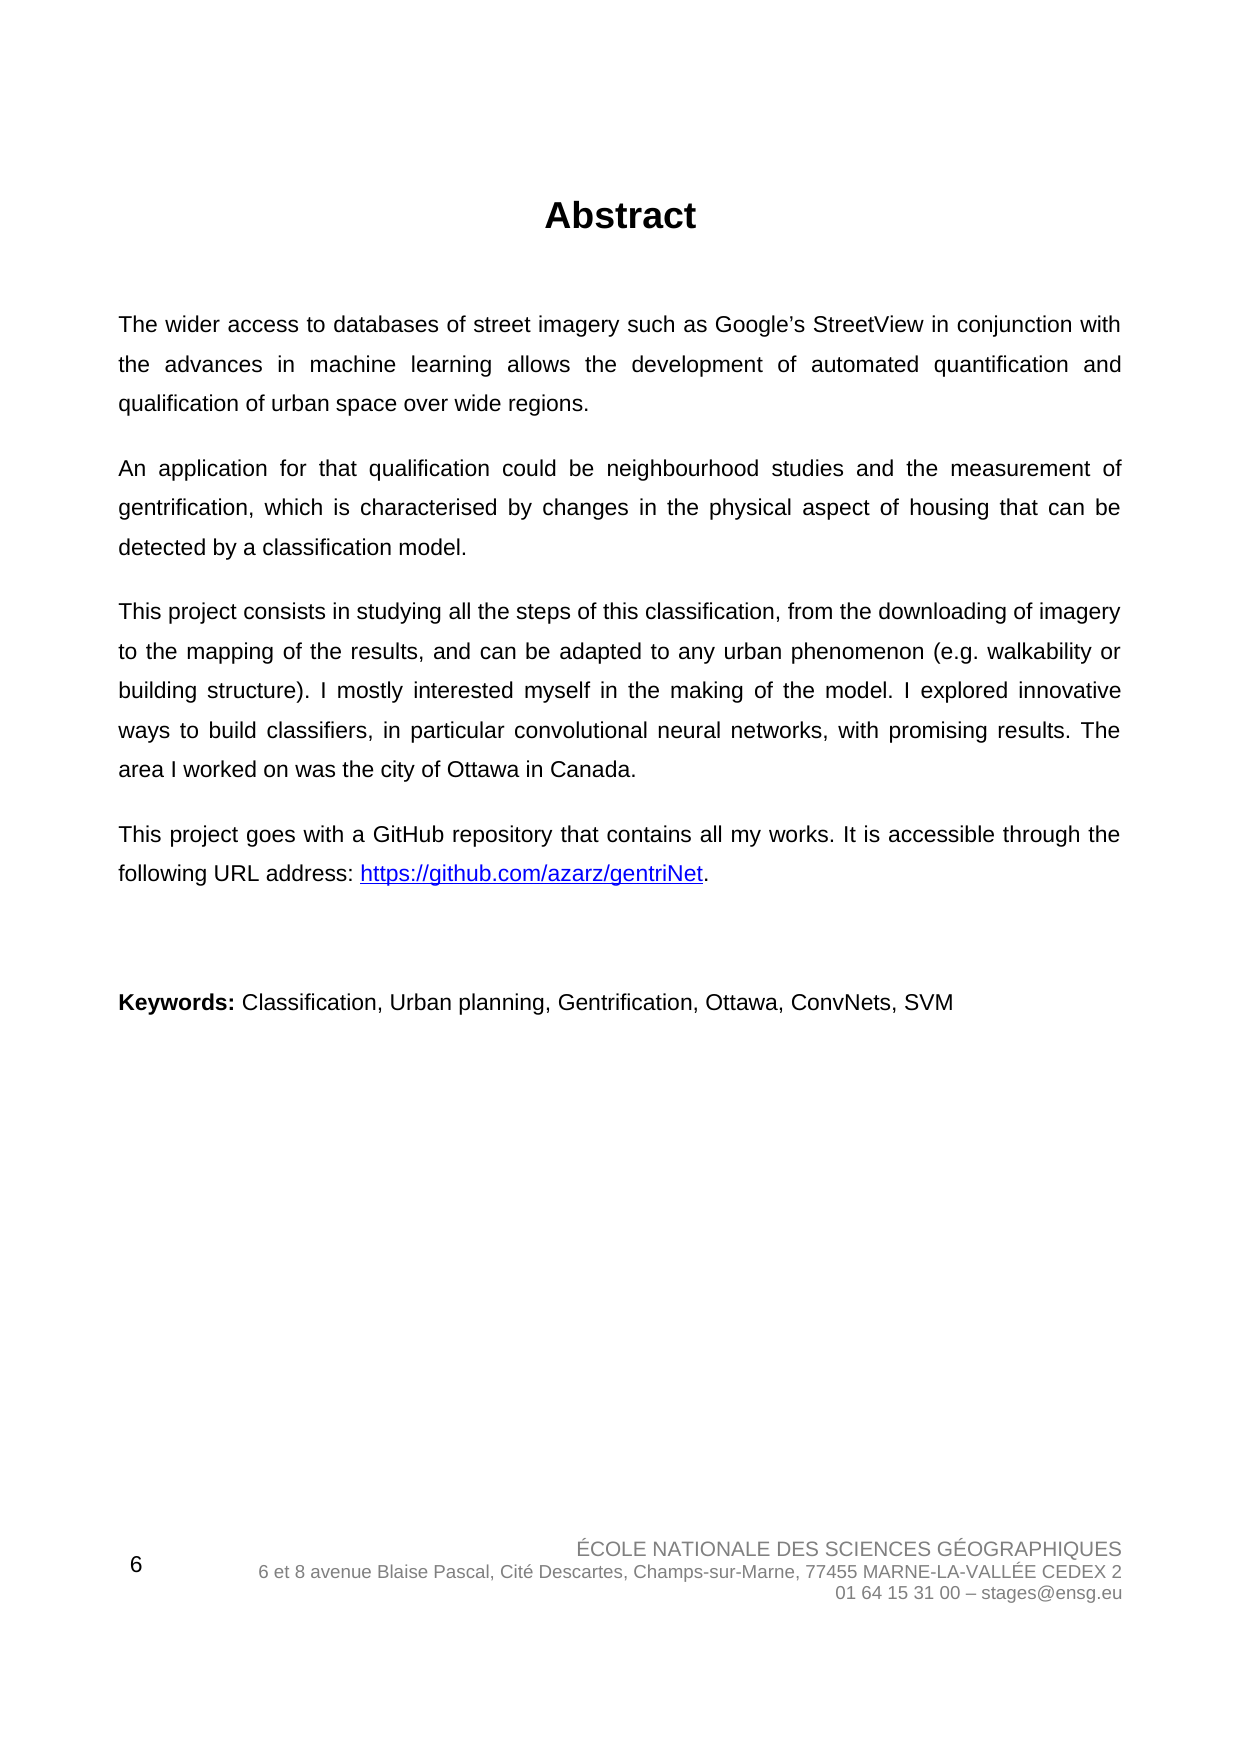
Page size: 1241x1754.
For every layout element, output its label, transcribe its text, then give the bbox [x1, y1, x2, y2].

text This project consists in studying all the steps of this classification, from the downloading of imagery to the mapping of the results, and can be adapted to any urban phenomenon (e.g. walkability or building structure). I mostly interested myself in the making of the model. I explored innovative ways to build classifiers, in particular convolutional neural networks, with promising results. The area I worked on was the city of Ottawa in Canada. [118, 598, 1122, 782]
text This project goes with a GitHub repository that contains all my works. It is accessible through the following URL address: https://github.com/azarz/gentriNet. [118, 821, 1122, 886]
text Abstract [118, 193, 1122, 236]
text Keywords: Classification, Urban planning, Gentrification, Ottawa, ConvNets, SVM [118, 989, 1122, 1015]
text The wider access to databases of street imagery such as Google’s StreetView in conjunction with the advances in machine learning allows the development of automated quantification and qualification of urban space over wide regions. [118, 311, 1122, 417]
text An application for that qualification could be neighbourhood studies and the measurement of gentrification, which is characterised by changes in the physical aspect of housing that can be detected by a classification model. [118, 455, 1122, 560]
